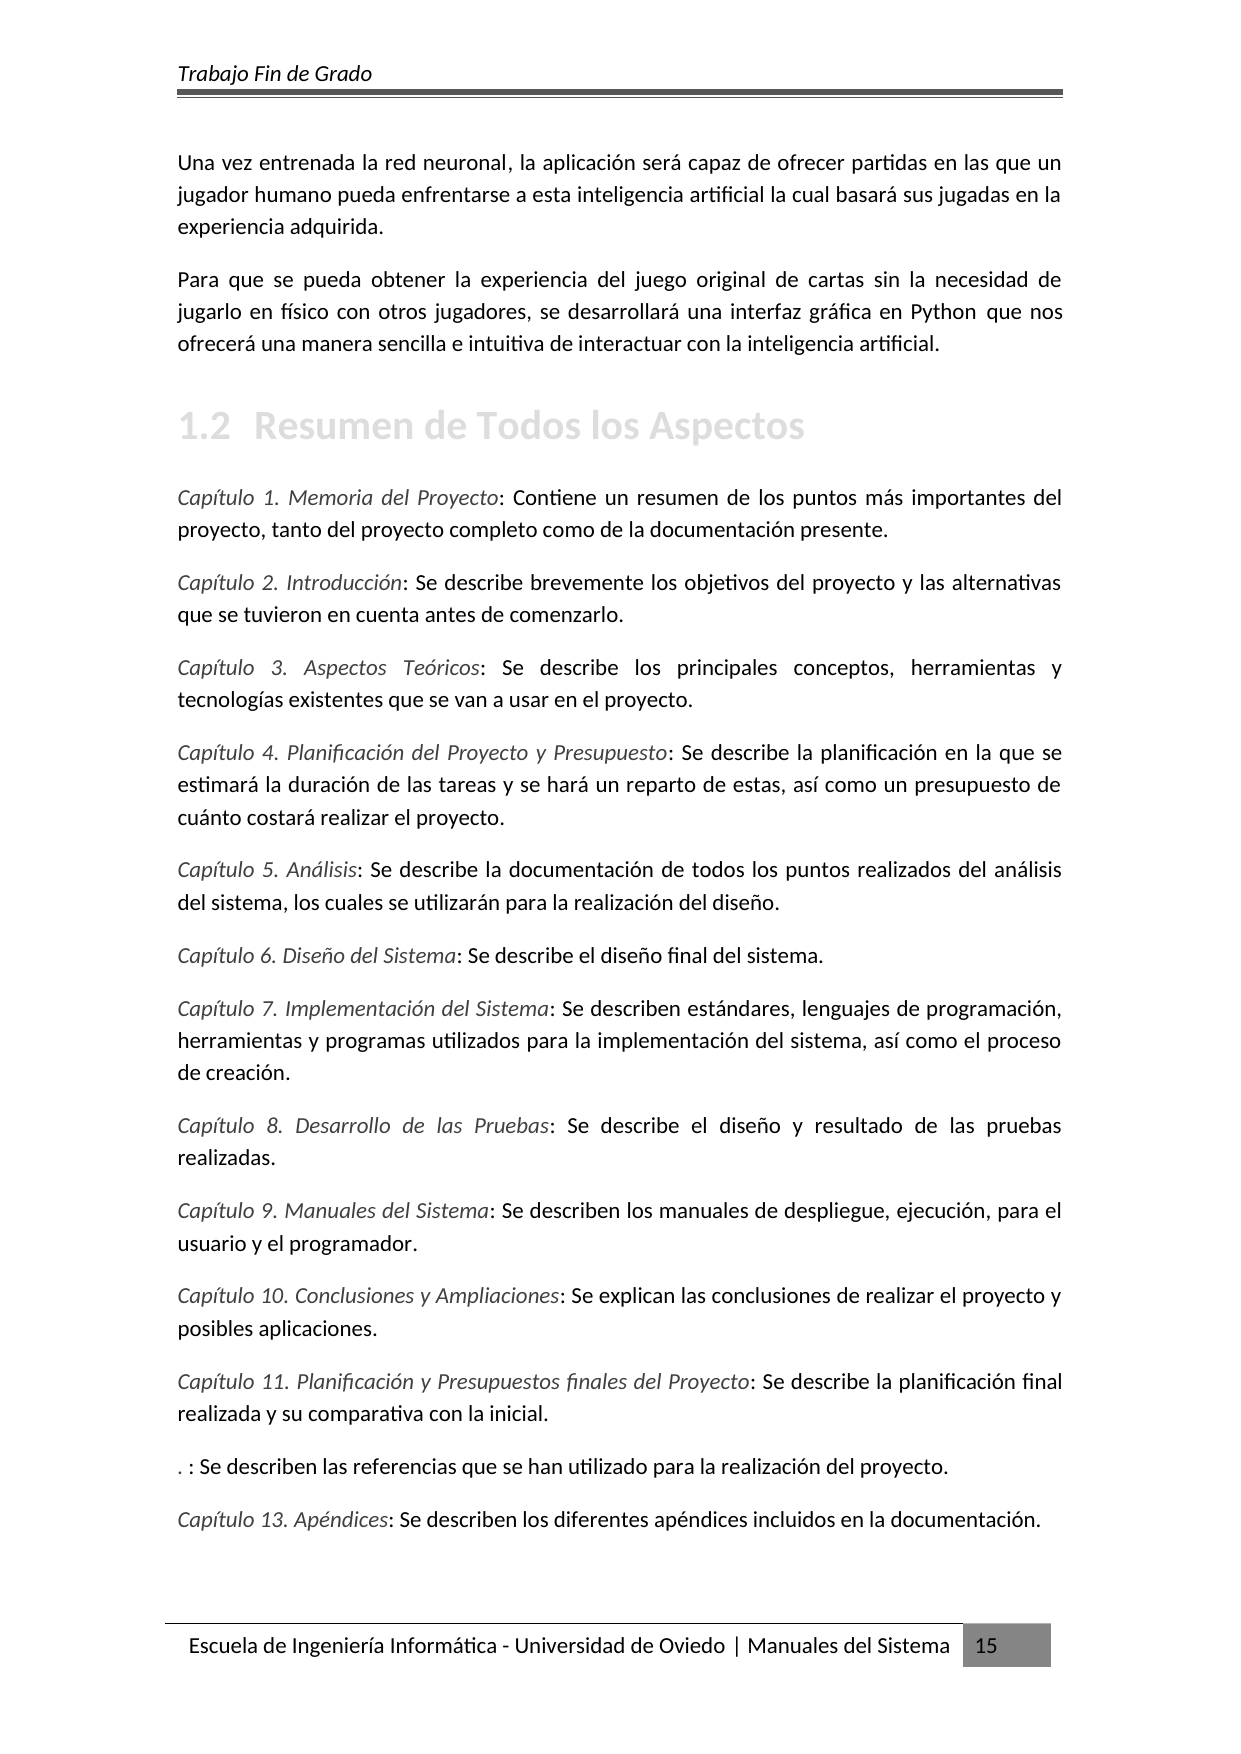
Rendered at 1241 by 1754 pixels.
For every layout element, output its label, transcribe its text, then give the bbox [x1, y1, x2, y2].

text Capítulo 1. Memoria del Proyecto: Contiene un resumen de los puntos más importantes del proyecto, tanto del proyecto completo como de la documentación presente. [177, 483, 1063, 543]
text Capítulo 2. Introducción: Se describe brevemente los objetivos del proyecto y las alternativas que se tuvieron en cuenta antes de comenzarlo. [177, 568, 1063, 628]
text Para que se pueda obtener la experiencia del juego original de cartas sin la necesidad de jugarlo en físico con otros jugadores, se desarrollará una interfaz gráfica en Python que nos ofrecerá una manera sencilla e intuitiva de interactuar con la inteligencia artificial. [177, 265, 1063, 357]
text Una vez entrenada la red neuronal, la aplicación será capaz de ofrecer partidas en las que un jugador humano pueda enfrentarse a esta inteligencia artificial la cual basará sus jugadas en la experiencia adquirida. [177, 148, 1063, 240]
subtitle Resumen de Todos los Aspectos [177, 399, 1063, 450]
text Capítulo 12. Referencias Bibliográficas: Se describen las referencias que se han utilizado para la realización del proyecto. [177, 1452, 1063, 1480]
text Capítulo 13. Apéndices: Se describen los diferentes apéndices incluidos en la documentación. [177, 1505, 1063, 1533]
text Capítulo 7. Implementación del Sistema: Se describen estándares, lenguajes de programación, herramientas y programas utilizados para la implementación del sistema, así como el proceso de creación. [177, 994, 1063, 1086]
text Capítulo 8. Desarrollo de las Pruebas: Se describe el diseño y resultado de las pruebas realizadas. [177, 1111, 1063, 1171]
text Capítulo 11. Planificación final del Proyecto: Se describe la planificación final realizada y su comparativa con la inicial. [177, 1367, 1063, 1427]
text Capítulo 3. Aspectos Teóricos: Se describe los principales conceptos, herramientas y tecnologías existentes que se van a usar en el proyecto. [177, 653, 1063, 713]
text Capítulo 6. Diseño del Sistema: Se describe el diseño final del sistema. [177, 941, 1063, 969]
text Capítulo 4. Planificación del Proyecto y Presupuesto: Se describe la planificación en la que se estimará la duración de las tareas y se hará un reparto de estas, así como un presupuesto de cuánto costará realizar el proyecto. [177, 738, 1063, 831]
text Capítulo 9. Manuales del Sistema: Se describen los manuales de despliegue, ejecución, para el usuario y el programador. [177, 1196, 1063, 1257]
text Capítulo 10. Conclusiones y Ampliaciones: Se explican las conclusiones de realizar el proyecto y posibles aplicaciones. [177, 1282, 1063, 1342]
text Capítulo 5. Análisis: Se describe la documentación de todos los puntos realizados del análisis del sistema, los cuales se utilizarán para la realización del diseño. [177, 856, 1063, 916]
